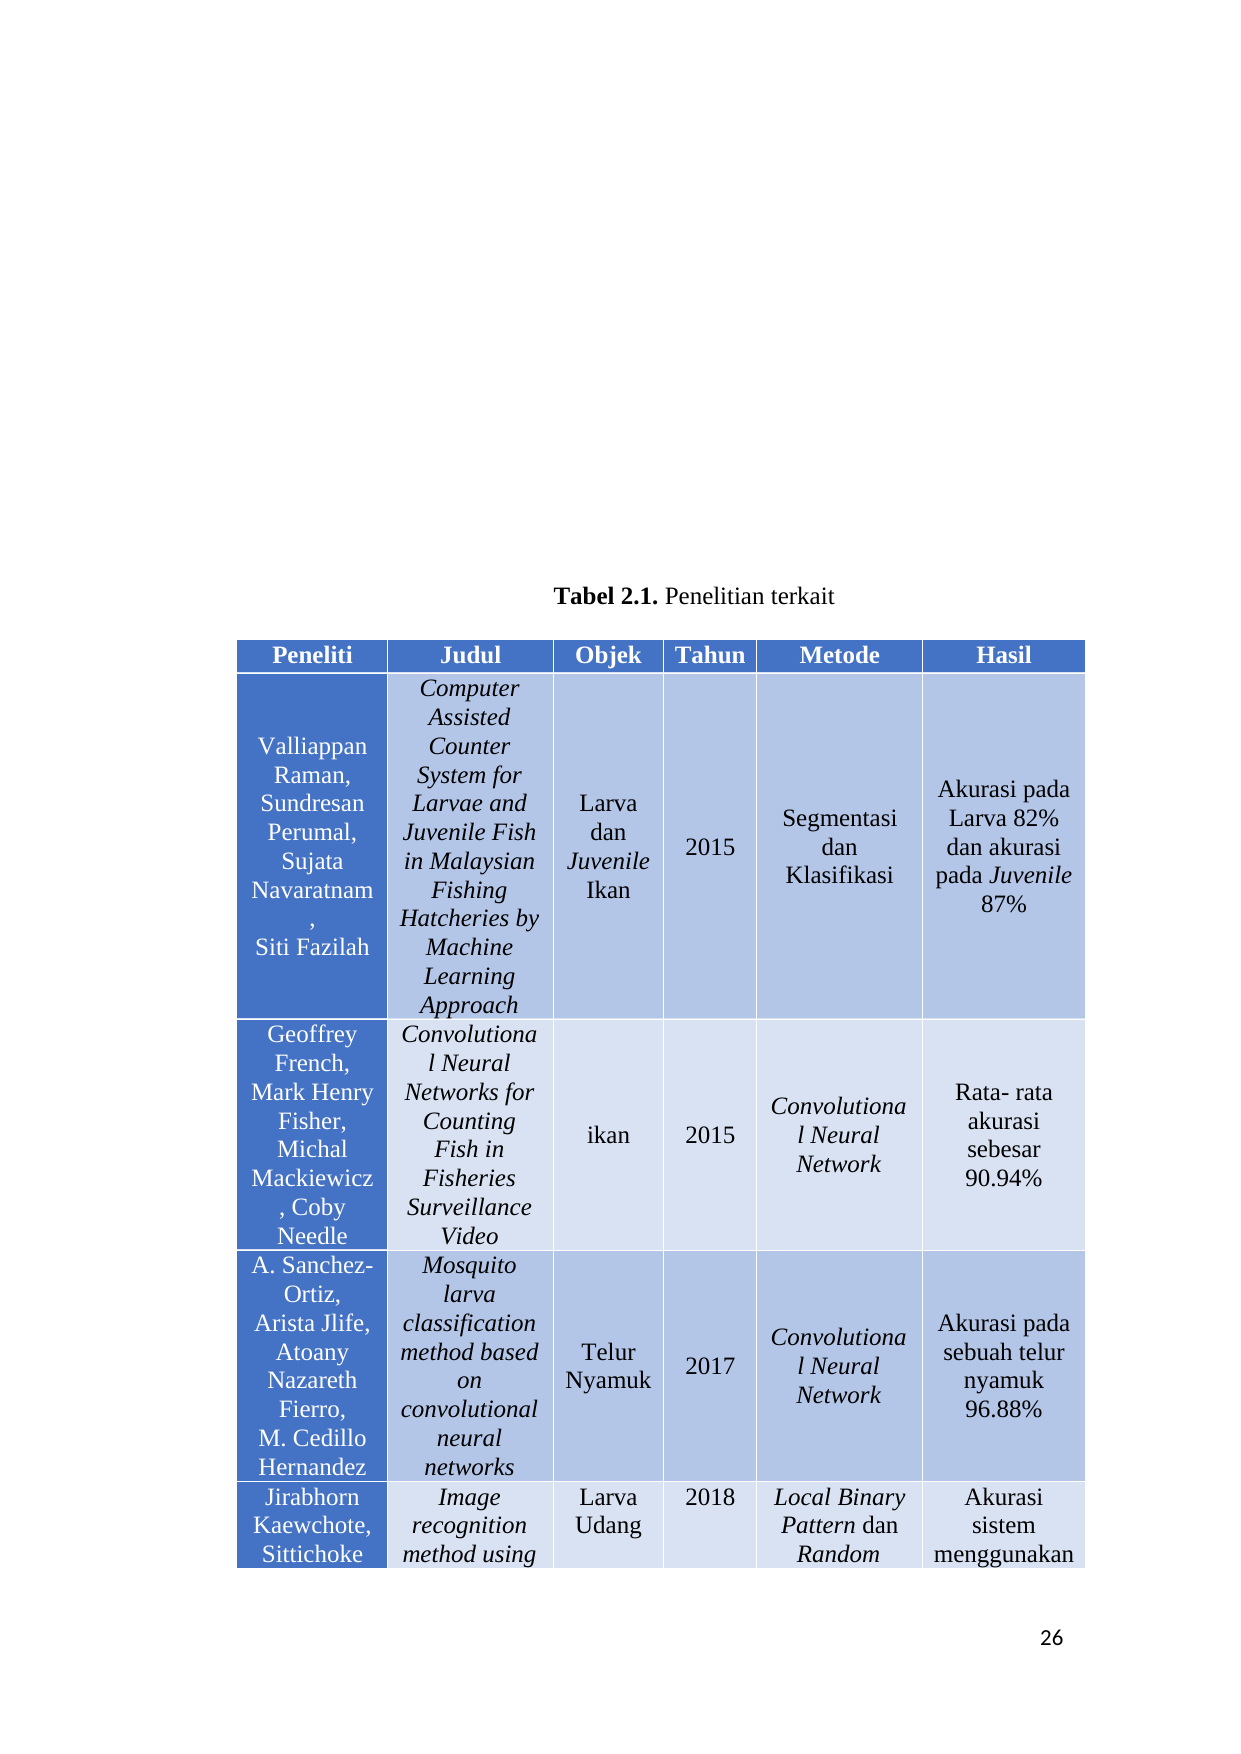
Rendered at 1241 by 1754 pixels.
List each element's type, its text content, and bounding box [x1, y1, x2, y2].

table_cell Akurasi pada Larva 82% dan akurasi pada Juvenile 87% [923, 674, 1085, 1018]
table_header Hasil [923, 640, 1085, 672]
list Tabel 2.1. Penelitian terkait [295, 581, 1063, 610]
table_cell Larva Udang [554, 1482, 663, 1568]
table_cell Akurasi pada sebuah telur nyamuk 96.88% [923, 1251, 1085, 1481]
table_cell 2015 [664, 674, 756, 1018]
table_cell Segmentasi dan Klasifikasi [757, 674, 922, 1018]
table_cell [923, 1482, 1085, 1568]
table_header Objek [554, 640, 663, 672]
table_cell Mosquito larva classification method based on convolutional neural networks [388, 1251, 553, 1481]
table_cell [757, 1482, 922, 1568]
table_cell A. Sanchez-Ortiz, Arista Jlife, Atoany Nazareth Fierro, M. Cedillo Hernandez [237, 1251, 387, 1481]
table_cell Rata- rata akurasi sebesar 90.94% [923, 1020, 1085, 1249]
table_cell 2017 [664, 1251, 756, 1481]
table_cell Larva dan Juvenile Ikan [554, 674, 663, 1018]
table_cell 2015 [664, 1020, 756, 1249]
table_cell Convolutional Neural Network [757, 1251, 922, 1481]
table_cell ikan [554, 1020, 663, 1249]
table_cell Computer Assisted Counter System for Larvae and Juvenile Fish in Malaysian Fishing Hatcheries by Machine Learning Approach [388, 674, 553, 1018]
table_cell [237, 1482, 387, 1568]
table_header Peneliti [237, 640, 387, 672]
table_cell Geoffrey French, Mark Henry Fisher, Michal Mackiewicz, Coby Needle [237, 1020, 387, 1249]
table_cell Convolutional Neural Networks for Counting Fish in Fisheries Surveillance Video [388, 1020, 553, 1249]
table_cell Convolutional Neural Network [757, 1020, 922, 1249]
table_header Tahun [664, 640, 756, 672]
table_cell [388, 1482, 553, 1568]
table_cell Telur Nyamuk [554, 1251, 663, 1481]
table_header Judul [388, 640, 553, 672]
table_header Metode [757, 640, 922, 672]
table_cell Valliappan Raman, Sundresan Perumal, Sujata Navaratnam, Siti Fazilah [237, 674, 387, 1018]
table_cell 2018 [664, 1482, 756, 1568]
